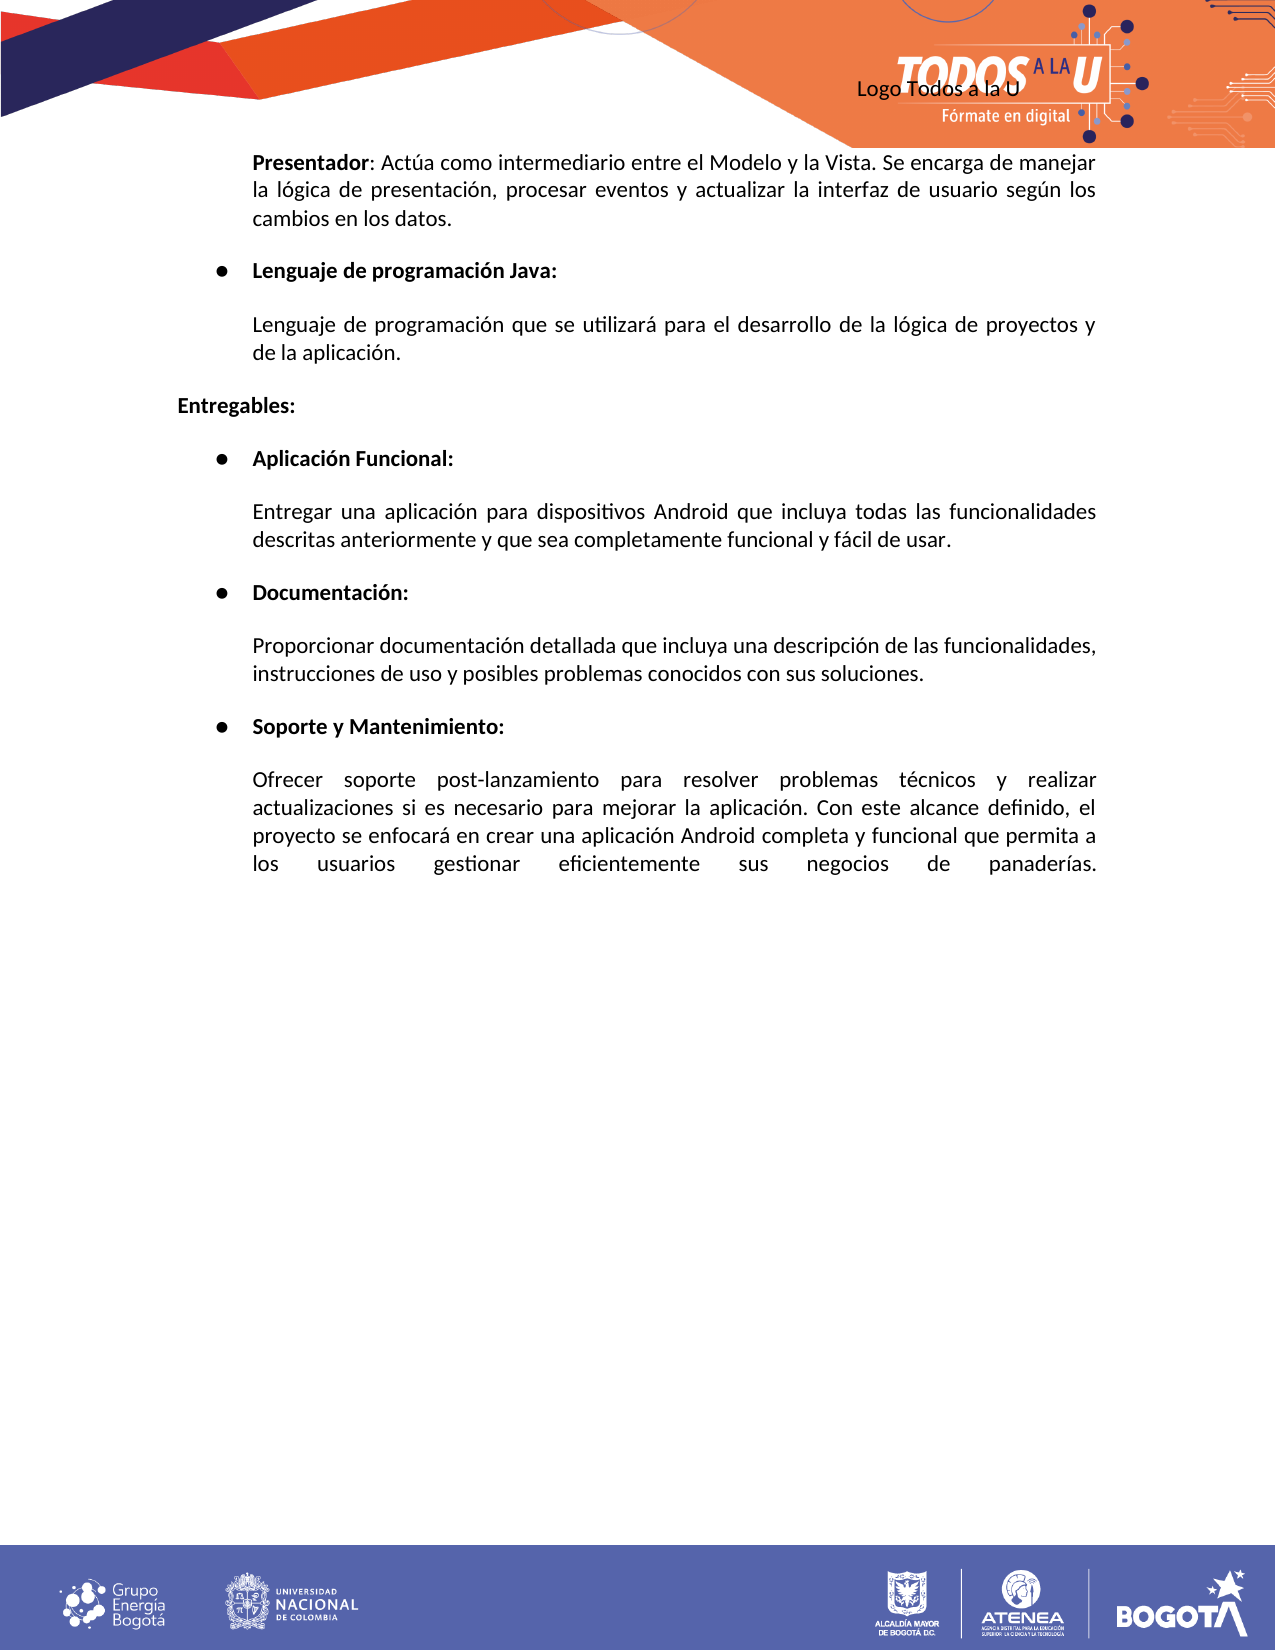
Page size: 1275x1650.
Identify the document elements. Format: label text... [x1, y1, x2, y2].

text Ofrecer soporte post-lanzamiento para resolver problemas técnicos y realizar actualizaciones si es necesario para mejorar la aplicación. Con este alcance definido, el proyecto se enfocará en crear una aplicación Android completa y funcional que permita a los usuarios gestionar eficientemente sus negocios de panaderías. [252, 765, 1098, 905]
list Soporte y Mantenimiento: [215, 712, 1098, 740]
text Proporcionar documentación detallada que incluya una descripción de las funcionalidades, instrucciones de uso y posibles problemas conocidos con sus soluciones. [252, 631, 1098, 687]
picture [0, 0, 1275, 148]
text Lenguaje de programación que se utilizará para el desarrollo de la lógica de proyectos y de la aplicación. [252, 310, 1098, 366]
list Documentación: [215, 578, 1098, 606]
text Entregables: [177, 391, 1098, 419]
list Aplicación Funcional: [215, 444, 1098, 472]
text Entregar una aplicación para dispositivos Android que incluya todas las funcionalidades descritas anteriormente y que sea completamente funcional y fácil de usar. [252, 497, 1098, 553]
list Lenguaje de programación Java: [215, 257, 1098, 285]
text Presentador: Actúa como intermediario entre el Modelo y la Vista. Se encarga de manejar la lógica de presentación, procesar eventos y actualizar la interfaz de usuario según los cambios en los datos. [252, 148, 1098, 232]
picture [0, 1545, 1275, 1650]
